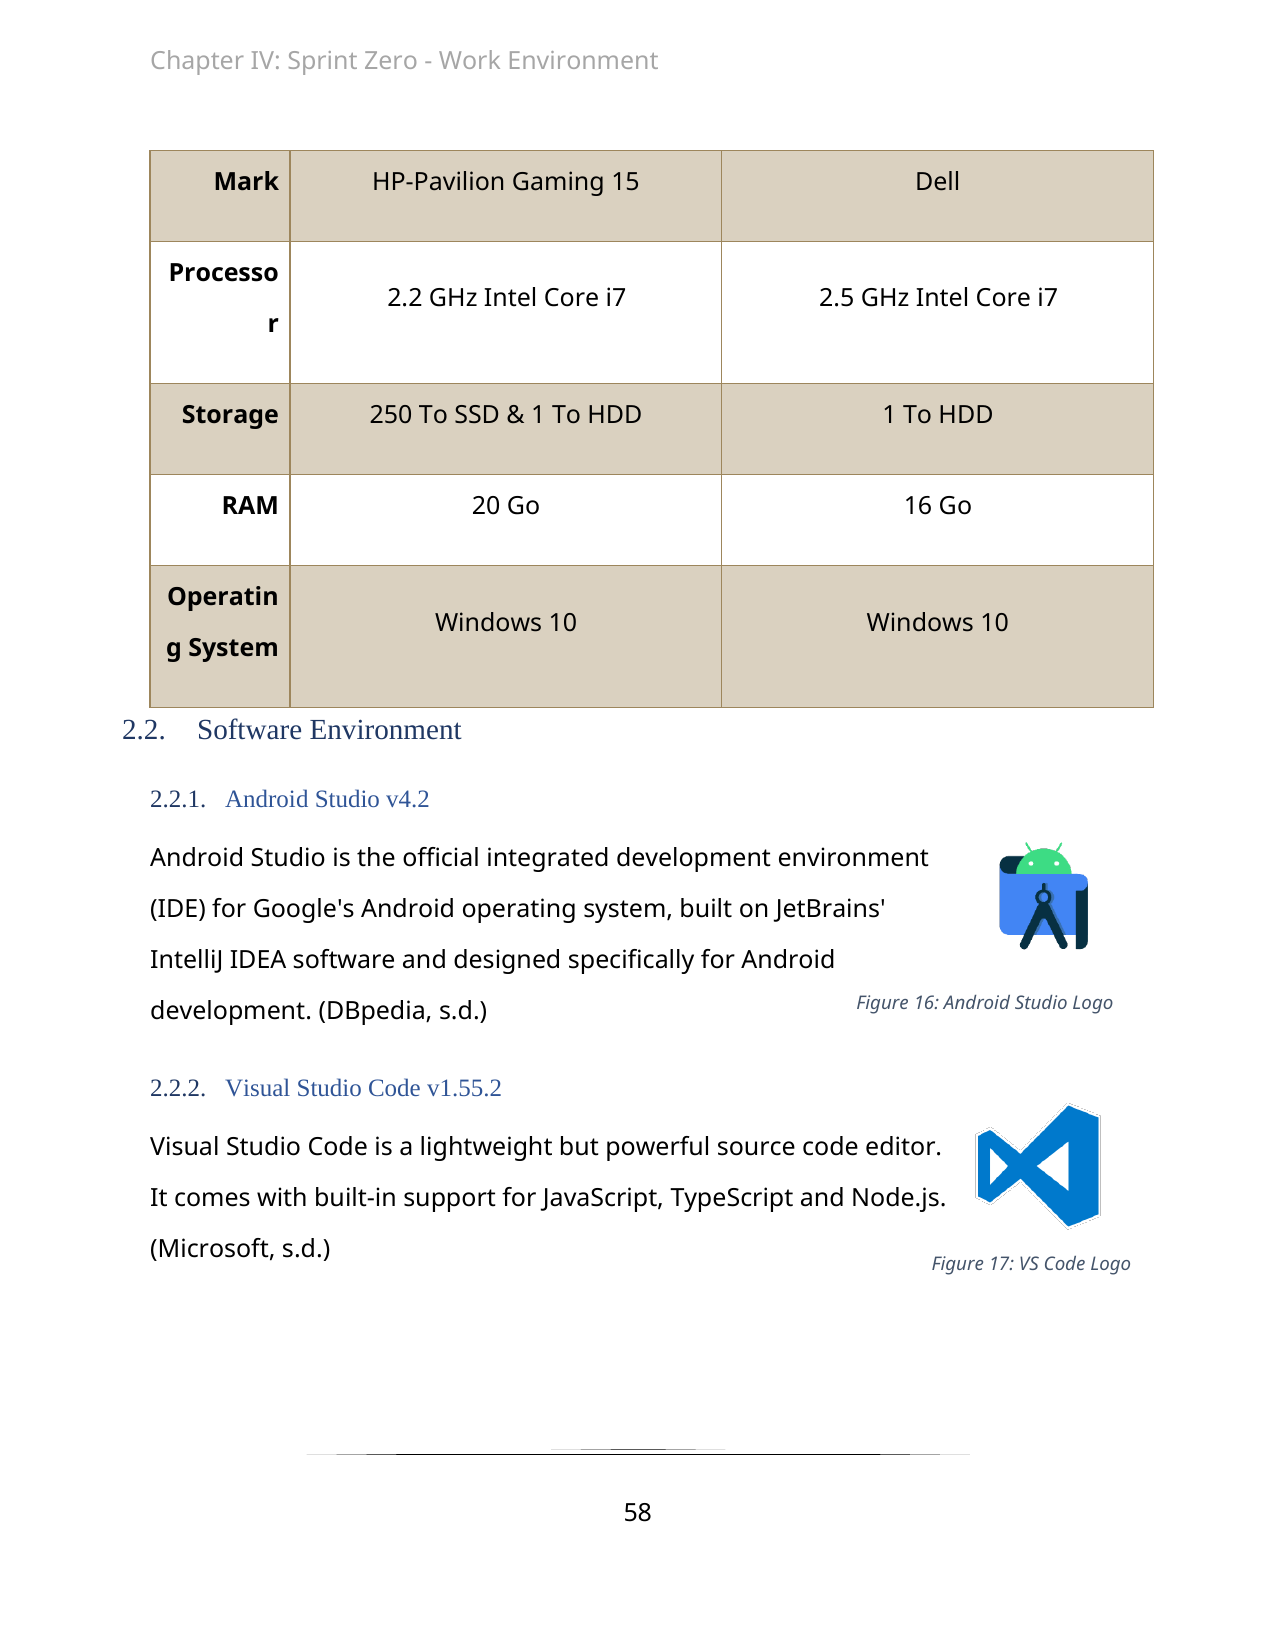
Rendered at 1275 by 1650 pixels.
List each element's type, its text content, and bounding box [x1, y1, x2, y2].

table_cell HP-Pavilion Gaming 15 [291, 151, 721, 241]
table_cell 250 To SSD & 1 To HDD [291, 384, 721, 474]
picture [968, 811, 1119, 976]
text Visual Studio Code is a lightweight but powerful source code editor. It comes with built-in support for JavaScript, TypeScript and Node.js. [150, 1128, 1125, 1264]
table_cell Windows 10 [291, 566, 721, 707]
table_cell 1 To HDD [722, 384, 1153, 474]
table_cell 20 Go [291, 475, 721, 565]
table_cell Dell [722, 151, 1153, 241]
table_cell Windows 10 [722, 566, 1153, 707]
table_cell RAM [151, 475, 289, 565]
text Android Studio is the official integrated development environment (IDE) for Google's Android operating system, built on JetBrains' IntelliJ IDEA software and designed specifically for Android development. [150, 839, 1125, 1027]
picture [968, 1098, 1106, 1236]
table_cell 2.5 GHz Intel Core i7 [722, 242, 1153, 383]
table_cell 2.2 GHz Intel Core i7 [291, 242, 721, 383]
table_cell Operating System [151, 566, 289, 707]
table_cell Processor [151, 242, 289, 383]
subtitle Visual Studio Code v1.55.2 [150, 1073, 1125, 1101]
table_cell Storage [151, 384, 289, 474]
subtitle Android Studio v4.2 [150, 784, 1125, 812]
table_cell 16 Go [722, 475, 1153, 565]
subtitle Software Environment [122, 712, 1125, 746]
table_cell Mark [151, 151, 289, 241]
